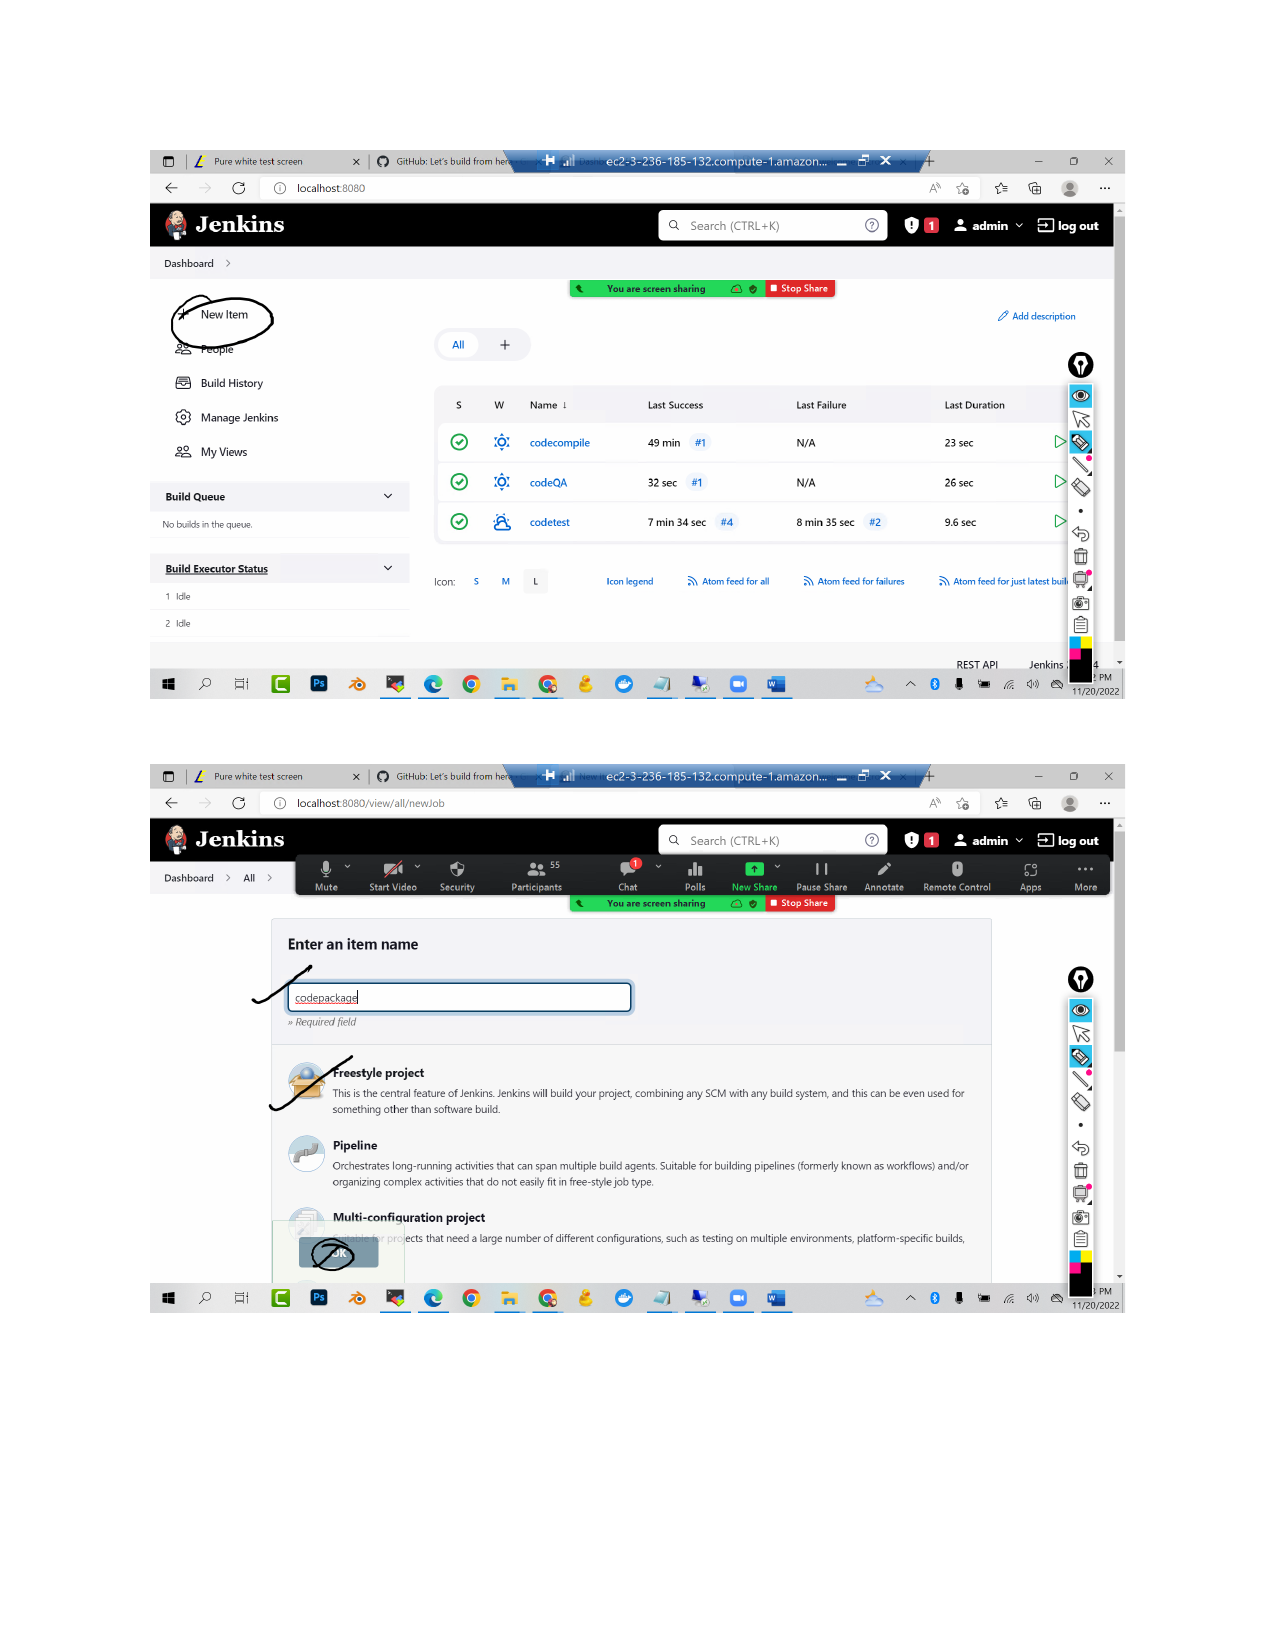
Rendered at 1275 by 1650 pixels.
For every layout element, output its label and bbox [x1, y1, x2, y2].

picture [150, 150, 1125, 699]
picture [150, 764, 1125, 1313]
